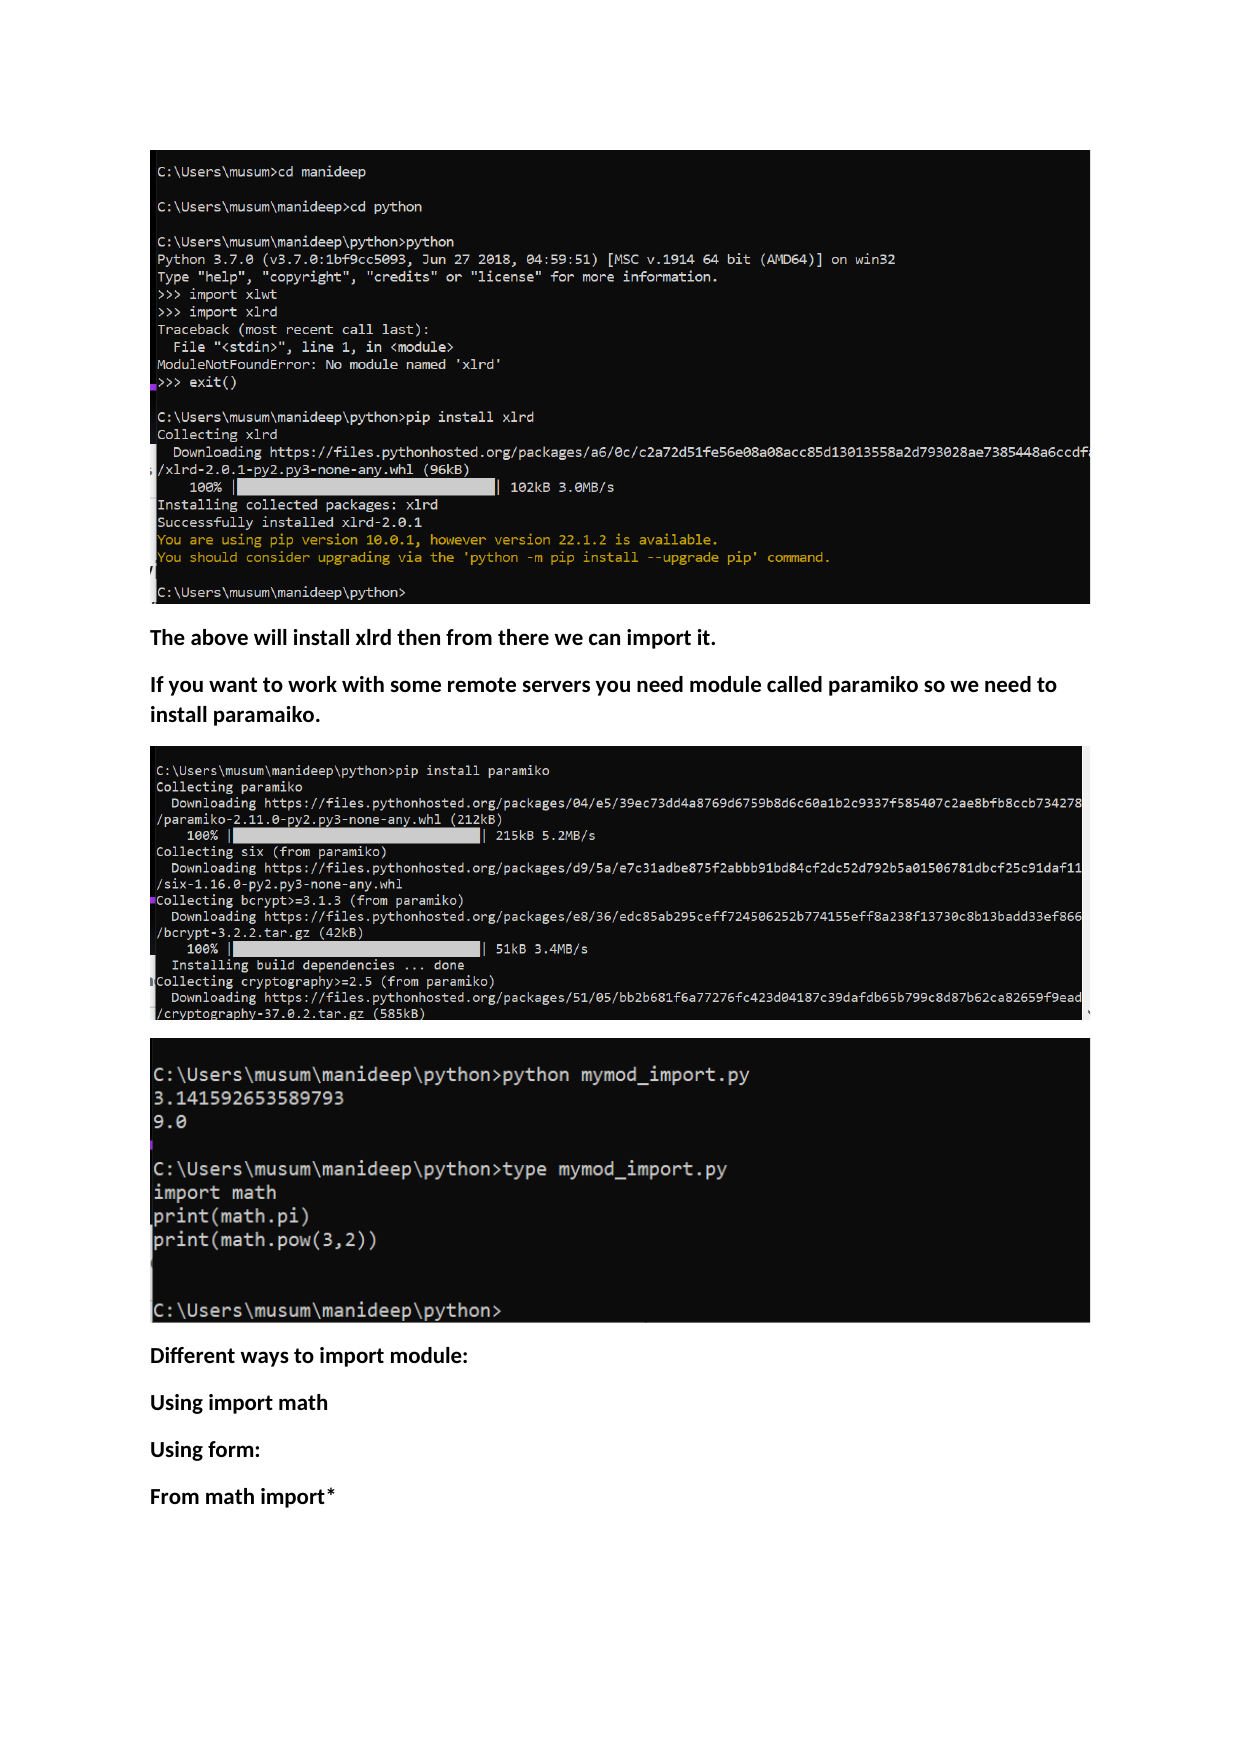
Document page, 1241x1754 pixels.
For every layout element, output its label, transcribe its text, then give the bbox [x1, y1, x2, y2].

text Using form: [150, 1435, 1090, 1463]
text The above will install xlrd then from there we can import it. [150, 623, 1090, 651]
picture [150, 1038, 1091, 1323]
text Using import math [150, 1388, 1090, 1417]
picture [150, 150, 1091, 604]
text Different ways to import module: [150, 1342, 1090, 1370]
picture [150, 746, 1091, 1020]
text From math import* [150, 1482, 1090, 1510]
text If you want to work with some remote servers you need module called paramiko so we need to install paramaiko. [150, 670, 1090, 728]
